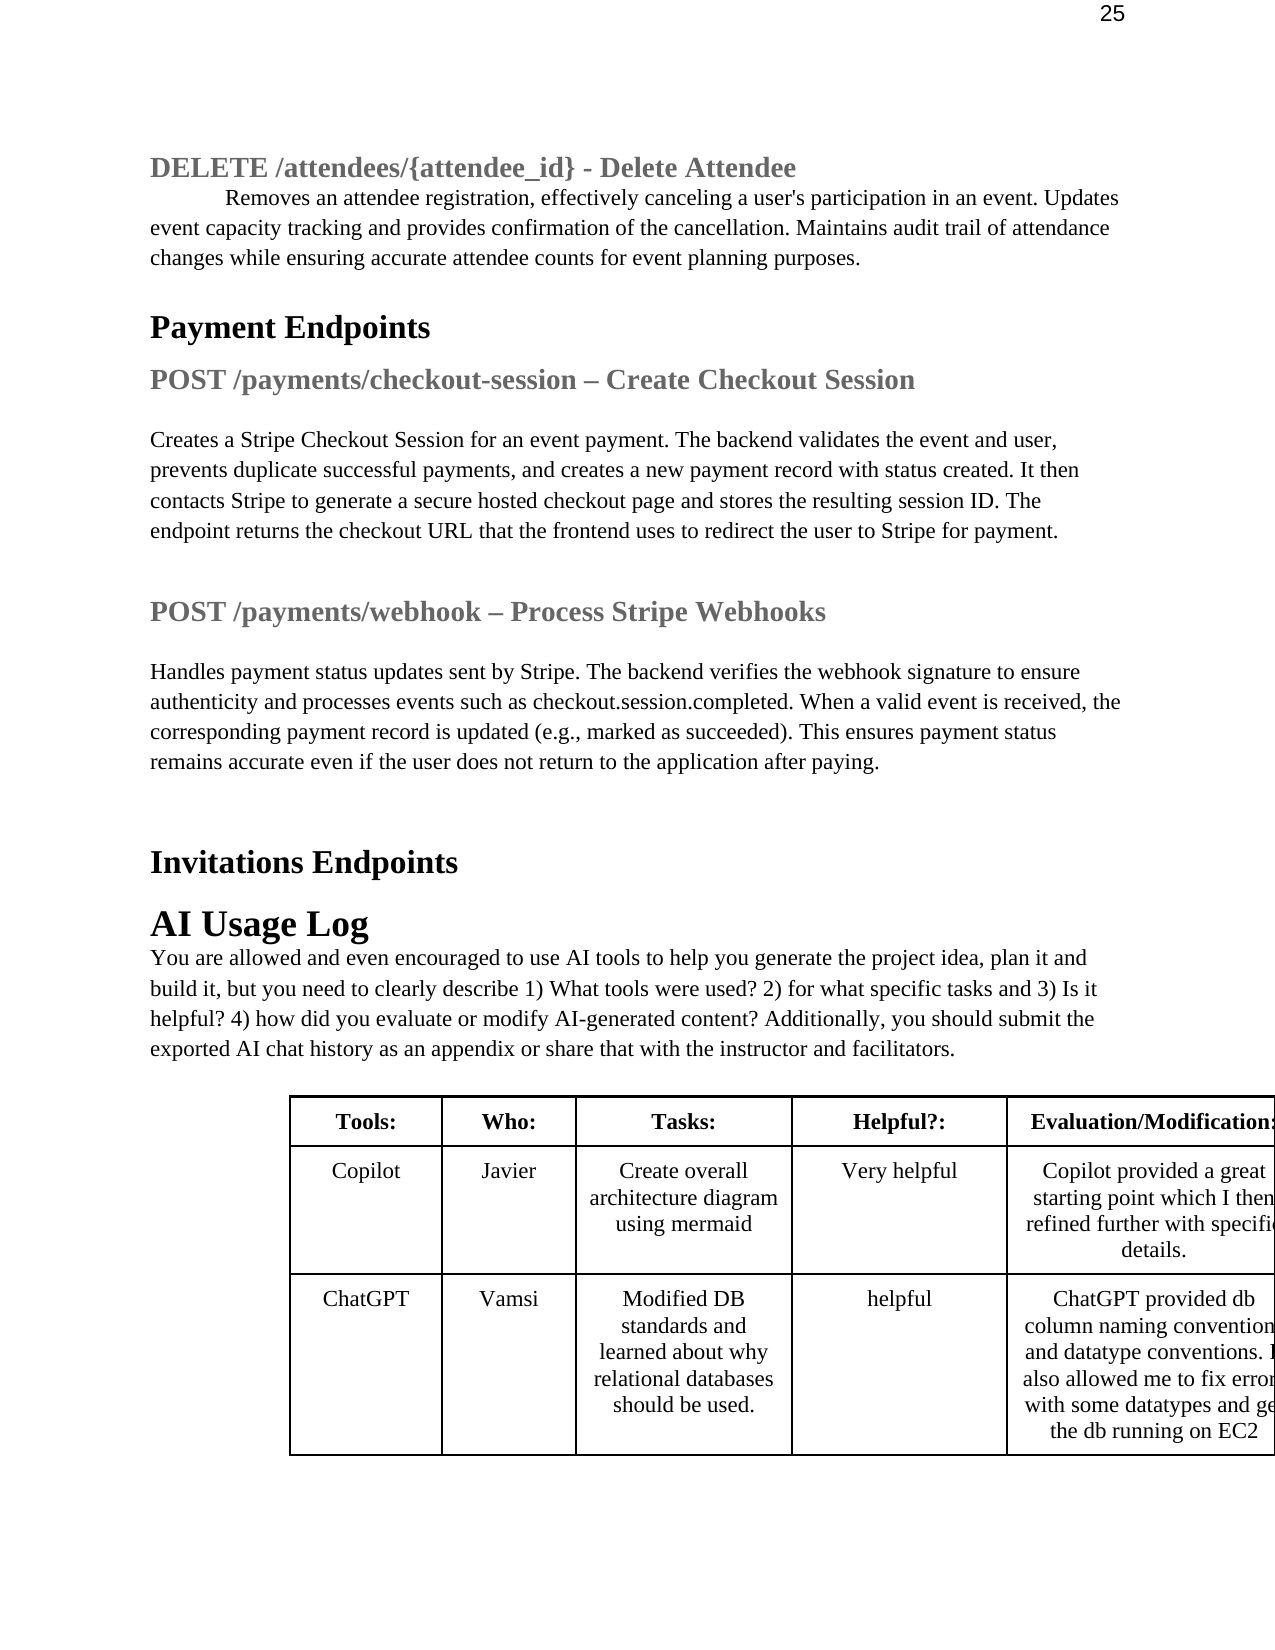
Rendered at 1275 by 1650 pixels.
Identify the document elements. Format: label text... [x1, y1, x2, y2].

subtitle POST /payments/webhook – Process Stripe Webhooks [150, 594, 1125, 627]
table_cell ChatGPT provided db column naming conventions and datatype conventions. It also allowed me to fix errors with some datatypes and get the db running on EC2 [1008, 1275, 1274, 1454]
table_header Helpful?: [793, 1098, 1006, 1145]
table_cell Vamsi [443, 1275, 575, 1454]
text Removes an attendee registration, effectively canceling a user's participation in an event. Updates event capacity tracking and provides confirmation of the cancellation. Maintains audit trail of attendance changes while ensuring accurate attendee counts for event planning purposes. [150, 183, 1125, 270]
table_cell Modified DB standards and learned about why relational databases should be used. [577, 1275, 791, 1454]
table_cell Copilot provided a great starting point which I then refined further with specific details. [1008, 1147, 1274, 1273]
subtitle DELETE /attendees/{attendee_id} - Delete Attendee [150, 150, 1125, 183]
table_cell Copilot [291, 1147, 441, 1273]
subtitle AI Usage Log [150, 901, 1125, 944]
table_cell helpful [793, 1275, 1006, 1454]
subtitle POST /payments/checkout-session – Create Checkout Session [150, 362, 1125, 396]
text Handles payment status updates sent by Stripe. The backend verifies the webhook signature to ensure authenticity and processes events such as checkout.session.completed. When a valid event is received, the corresponding payment record is updated (e.g., marked as succeeded). This ensures payment status remains accurate even if the user does not return to the application after paying. [150, 658, 1125, 775]
table_header Who: [443, 1098, 575, 1145]
table_header Tools: [291, 1098, 441, 1145]
table_header Tasks: [577, 1098, 791, 1145]
table_cell Create overall architecture diagram using mermaid [577, 1147, 791, 1273]
table_cell Javier [443, 1147, 575, 1273]
text You are allowed and even encouraged to use AI tools to help you generate the project idea, plan it and build it, but you need to clearly describe 1) What tools were used? 2) for what specific tasks and 3) Is it helpful? 4) how did you evaluate or modify AI-generated content? Additionally, you should submit the exported AI chat history as an appendix or share that with the instructor and facilitators. [150, 944, 1125, 1061]
subtitle Payment Endpoints [150, 307, 1125, 346]
table_cell Very helpful [793, 1147, 1006, 1273]
table_cell ChatGPT [291, 1275, 441, 1454]
text Creates a Stripe Checkout Session for an event payment. The backend validates the event and user, prevents duplicate successful payments, and creates a new payment record with status created. It then contacts Stripe to generate a secure hosted checkout page and stores the resulting session ID. The endpoint returns the checkout URL that the frontend uses to redirect the user to Stripe for payment. [150, 426, 1125, 543]
table_header Evaluation/Modification: [1008, 1098, 1274, 1145]
subtitle Invitations Endpoints [150, 842, 1125, 880]
